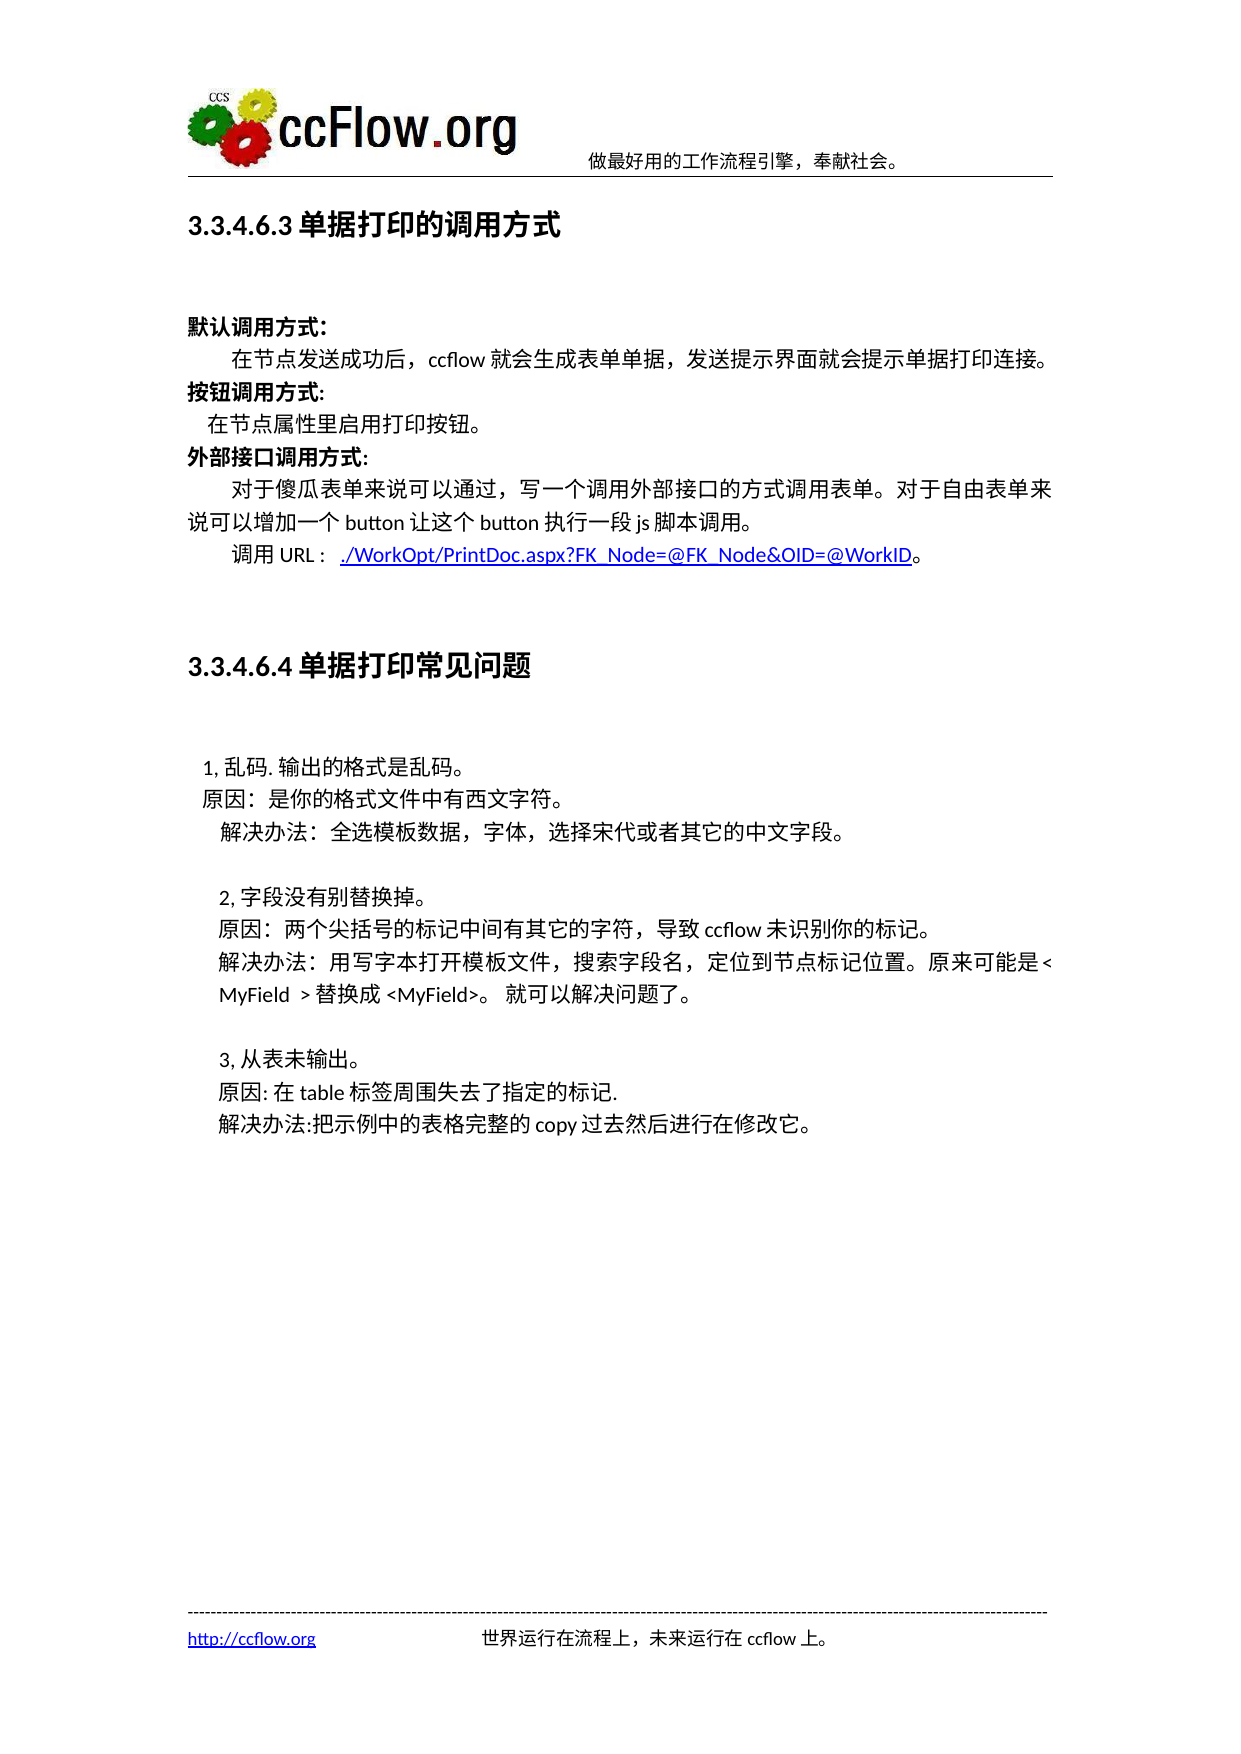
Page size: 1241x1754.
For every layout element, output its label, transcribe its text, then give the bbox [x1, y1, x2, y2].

text 外部接口调用方式: [187, 439, 1053, 472]
text 原因：是你的格式文件中有西文字符。 解决办法：全选模板数据，字体，选择宋代或者其它的中文字段。 [187, 782, 1053, 847]
text 调用URL : ./WorkOpt/PrintDoc.aspx?FK_Node=@FK_Node&OID=@WorkID。 [187, 537, 1053, 569]
subtitle 3.3.4.6.4单据打印常见问题 [187, 631, 1053, 696]
text 解决办法：用写字本打开模板文件，搜索字段名，定位到节点标记位置。原来可能是< MyField > 替换成 <MyField>。 就可以解决问题了。 [219, 944, 1053, 1009]
subtitle 3.3.4.6.3单据打印的调用方式 [187, 190, 1053, 255]
picture [187, 88, 521, 169]
text 原因：两个尖括号的标记中间有其它的字符，导致ccflow未识别你的标记。 [219, 912, 1053, 944]
text 在节点发送成功后，ccflow就会生成表单单据，发送提示界面就会提示单据打印连接。 [187, 342, 1053, 374]
text 3, 从表未输出。 原因: 在table 标签周围失去了指定的标记. [219, 1042, 1053, 1107]
text 默认调用方式： [187, 309, 1053, 342]
text 对于傻瓜表单来说可以通过，写一个调用外部接口的方式调用表单。对于自由表单来说可以增加一个button 让这个button 执行一段js脚本调用。 [187, 472, 1053, 537]
text 在节点属性里启用打印按钮。 [187, 407, 1053, 439]
text 解决办法:把示例中的表格完整的copy过去然后进行在修改它。 [219, 1107, 1053, 1139]
text 按钮调用方式: [187, 374, 1053, 407]
text 1, 乱码. 输出的格式是乱码。 [187, 749, 1053, 782]
text 2, 字段没有别替换掉。 [219, 879, 1053, 912]
